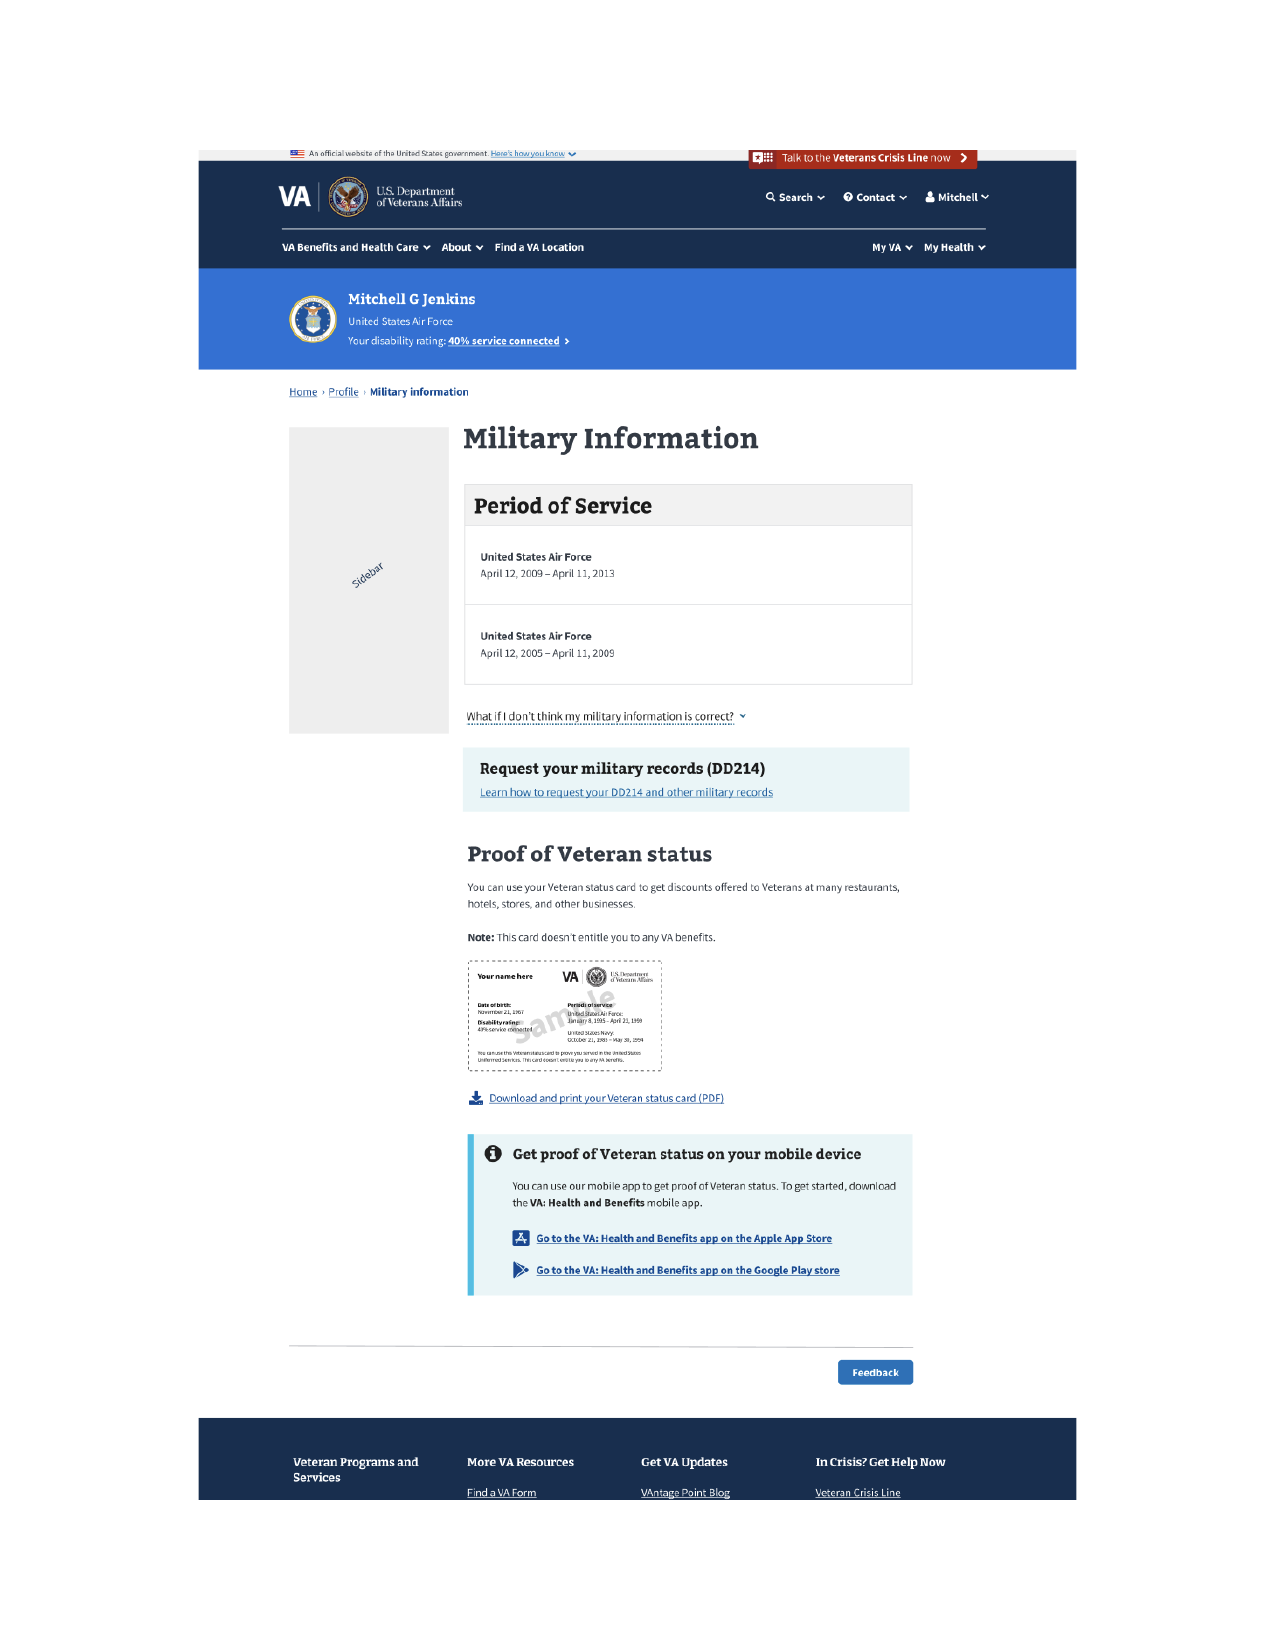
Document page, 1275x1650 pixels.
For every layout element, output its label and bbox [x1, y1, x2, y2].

picture [198, 150, 1077, 1500]
